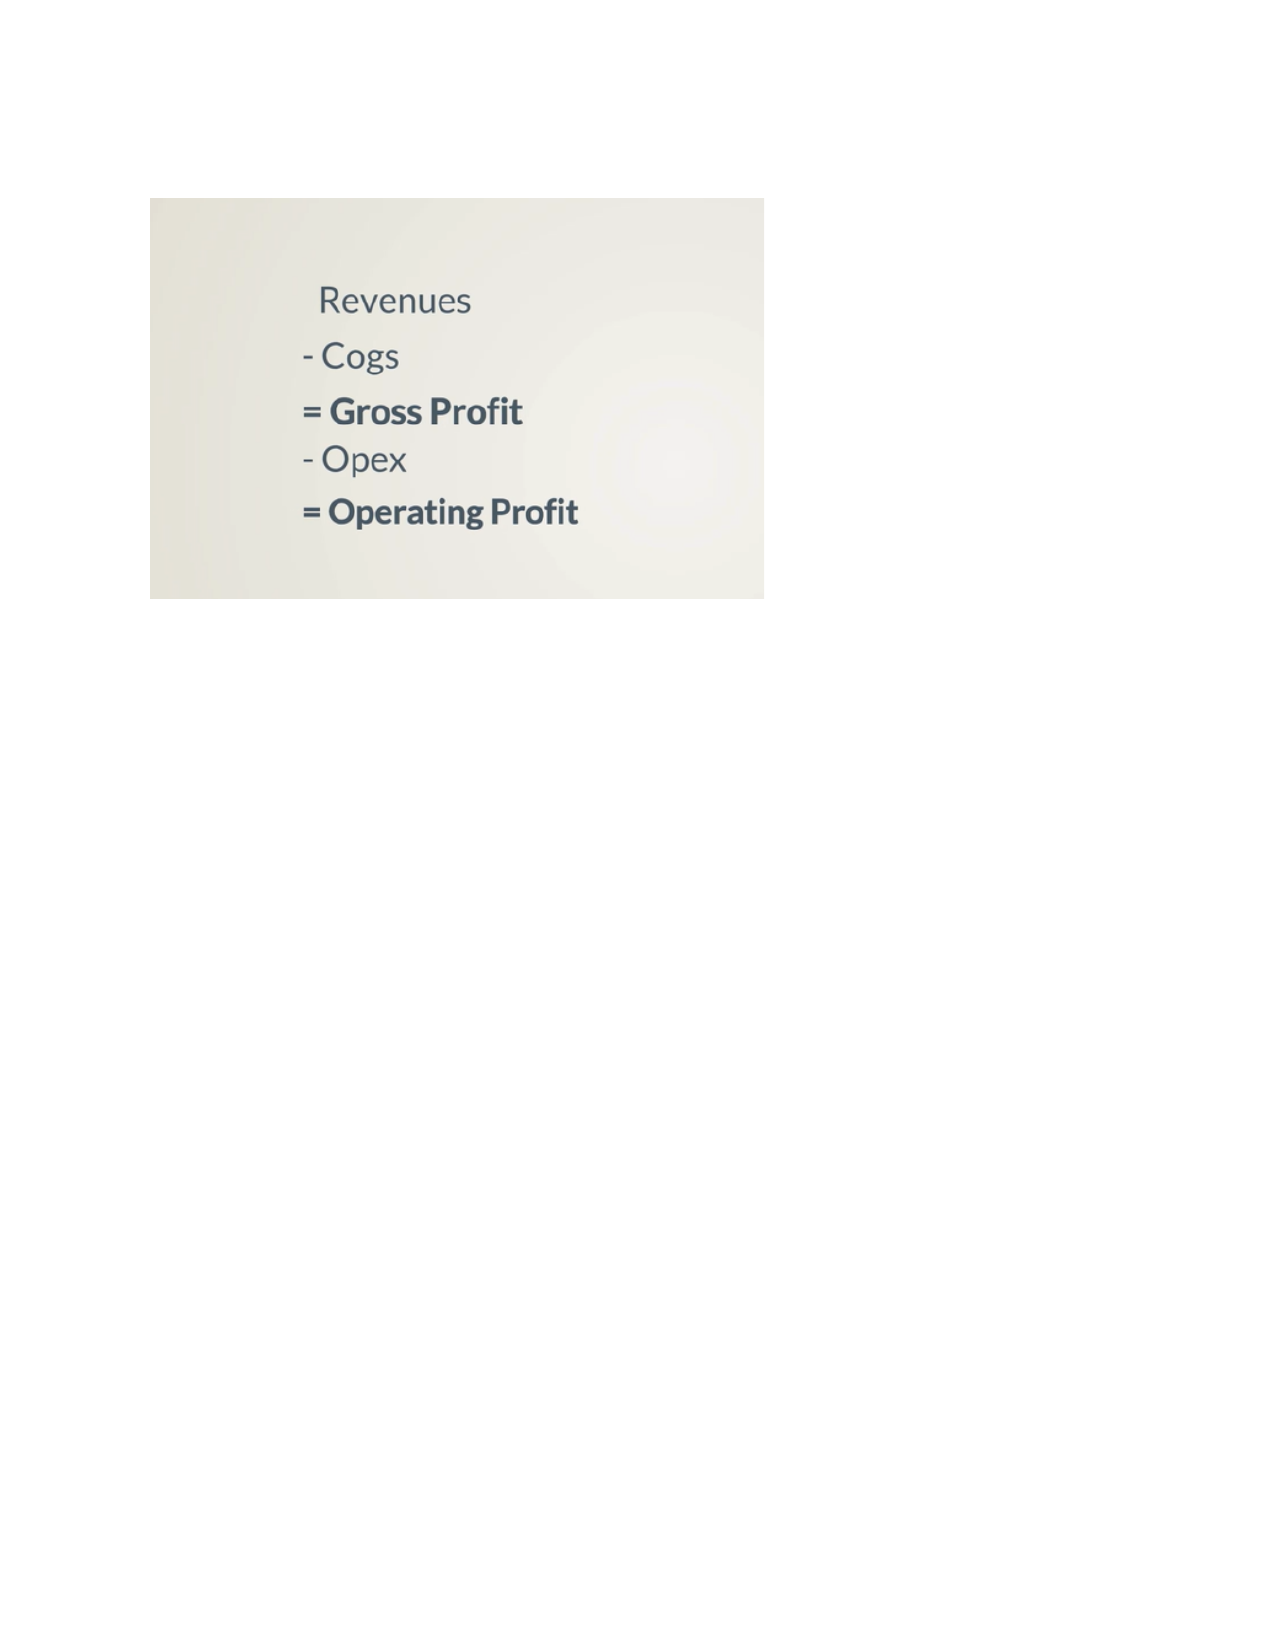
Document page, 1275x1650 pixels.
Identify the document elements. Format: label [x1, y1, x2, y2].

picture [150, 198, 765, 599]
